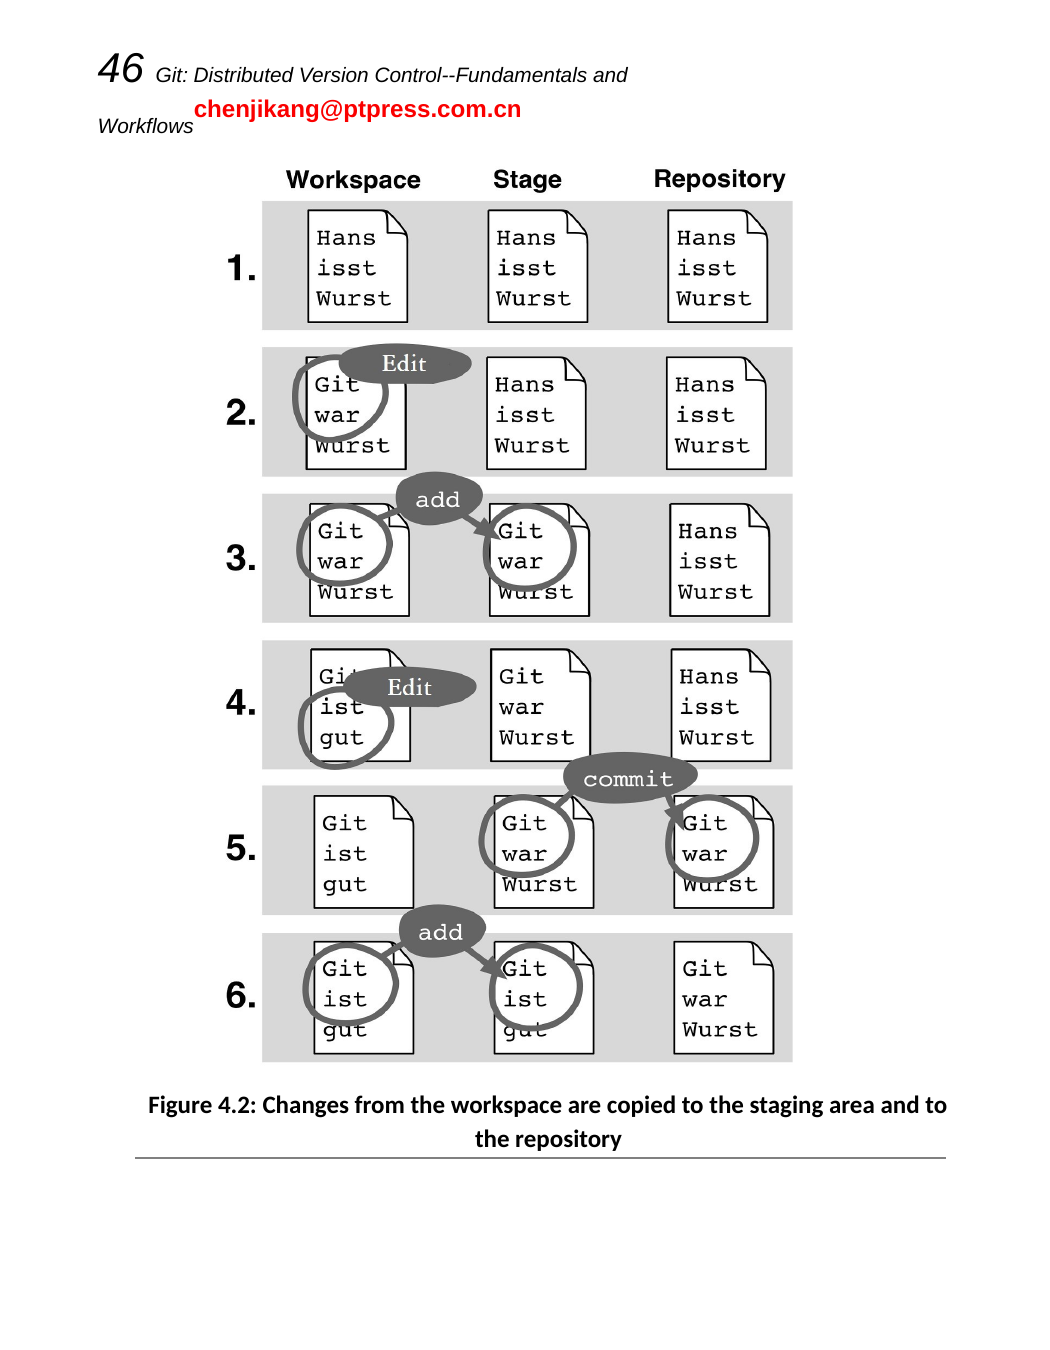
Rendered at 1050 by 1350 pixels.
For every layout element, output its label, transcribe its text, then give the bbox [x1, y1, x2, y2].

subtitle Figure 4.2: Changes from the workspace are copied to the staging area and to the repository [136, 1089, 960, 1154]
picture [208, 150, 793, 1075]
